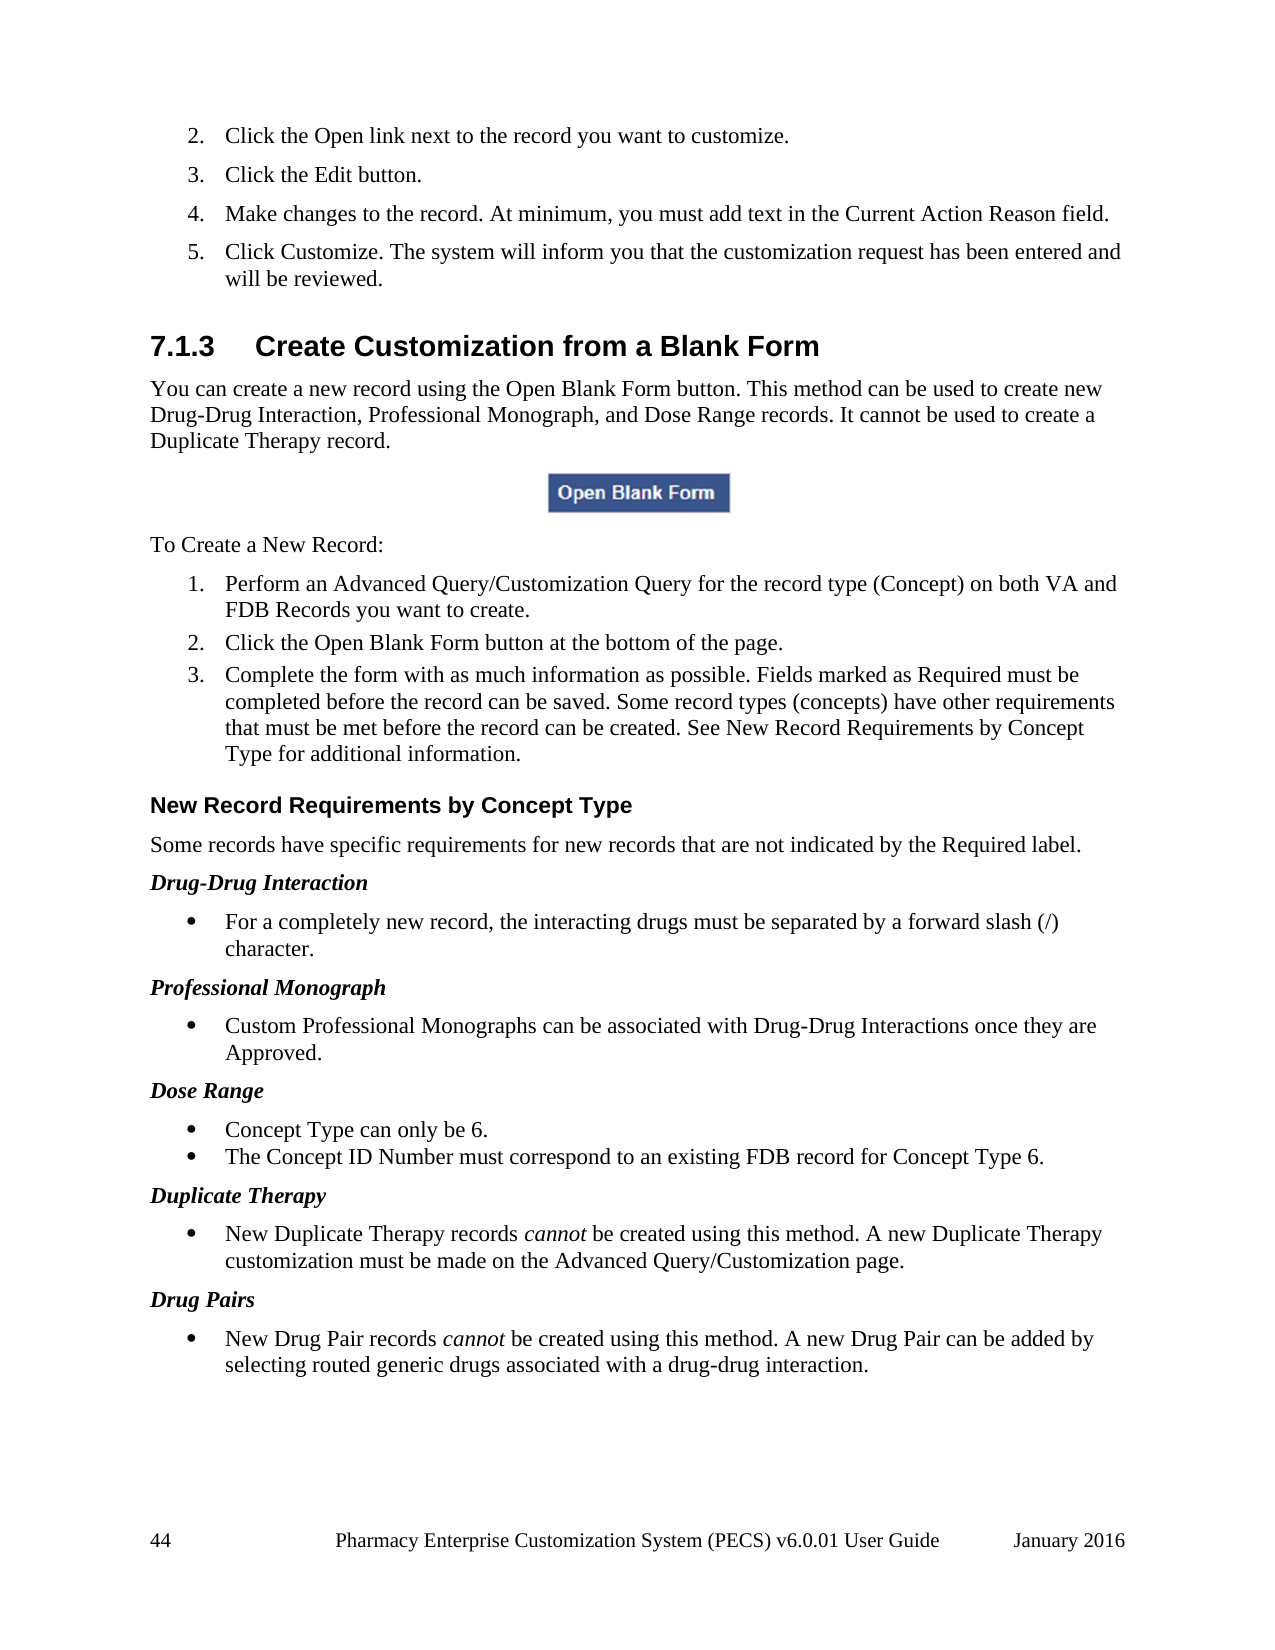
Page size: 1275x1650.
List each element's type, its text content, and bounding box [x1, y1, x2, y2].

text Click the Edit button. [187, 161, 1125, 187]
list New Drug Pair records cannot be created using this method. A new Drug Pair can be added by selecting routed generic drugs associated with a drug-drug interaction. [187, 1324, 1125, 1377]
list The Concept ID Number must correspond to an existing FDB record for Concept Type 6. [187, 1143, 1125, 1169]
text Professional Monograph [150, 973, 1125, 1000]
text Duplicate Therapy [150, 1182, 1125, 1208]
list New Duplicate Therapy records cannot be created using this method. A new Duplicate Therapy customization must be made on the Advanced Query/Customization page. [187, 1221, 1125, 1273]
text To Create a New Record: [150, 531, 1125, 557]
list Custom Professional Monographs can be associated with Drug-Drug Interactions once they are Approved. [187, 1012, 1125, 1065]
list Click the Open Blank Form button at the bottom of the page. [187, 629, 1125, 655]
text Make changes to the record. At minimum, you must add text in the Current Action Reason field. [187, 199, 1125, 226]
list Concept Type can only be 6. [187, 1116, 1125, 1143]
subtitle Create Customization from a Blank Form [150, 329, 1125, 362]
text Click the Open link next to the record you want to customize. [187, 122, 1125, 148]
text Dose Range [150, 1078, 1125, 1104]
list Perform an Advanced Query/Customization Query for the record type (Concept) on both VA and FDB Records you want to create. [187, 570, 1125, 622]
text Click Customize. The system will inform you that the customization request has been entered and will be reviewed. [187, 238, 1125, 291]
text New Record Requirements by Concept Type [150, 792, 1125, 818]
text Some records have specific requirements for new records that are not indicated by the Required label. [150, 831, 1125, 857]
text Drug Pairs [150, 1286, 1125, 1312]
list For a completely new record, the interacting drugs must be separated by a forward slash (/) character. [187, 908, 1125, 961]
text You can create a new record using the Open Blank Form button. This method can be used to create new Drug-Drug Interaction, Professional Monograph, and Dose Range records. It cannot be used to create a Duplicate Therapy record. [150, 375, 1125, 454]
list Complete the form with as much information as possible. Fields marked as Required must be completed before the record can be saved. Some record types (concepts) have other requirements that must be met before the record can be created. See New Record Requirements by Concept Type for additional information. [187, 661, 1125, 767]
text Drug-Drug Interaction [150, 869, 1125, 896]
picture [537, 466, 738, 519]
